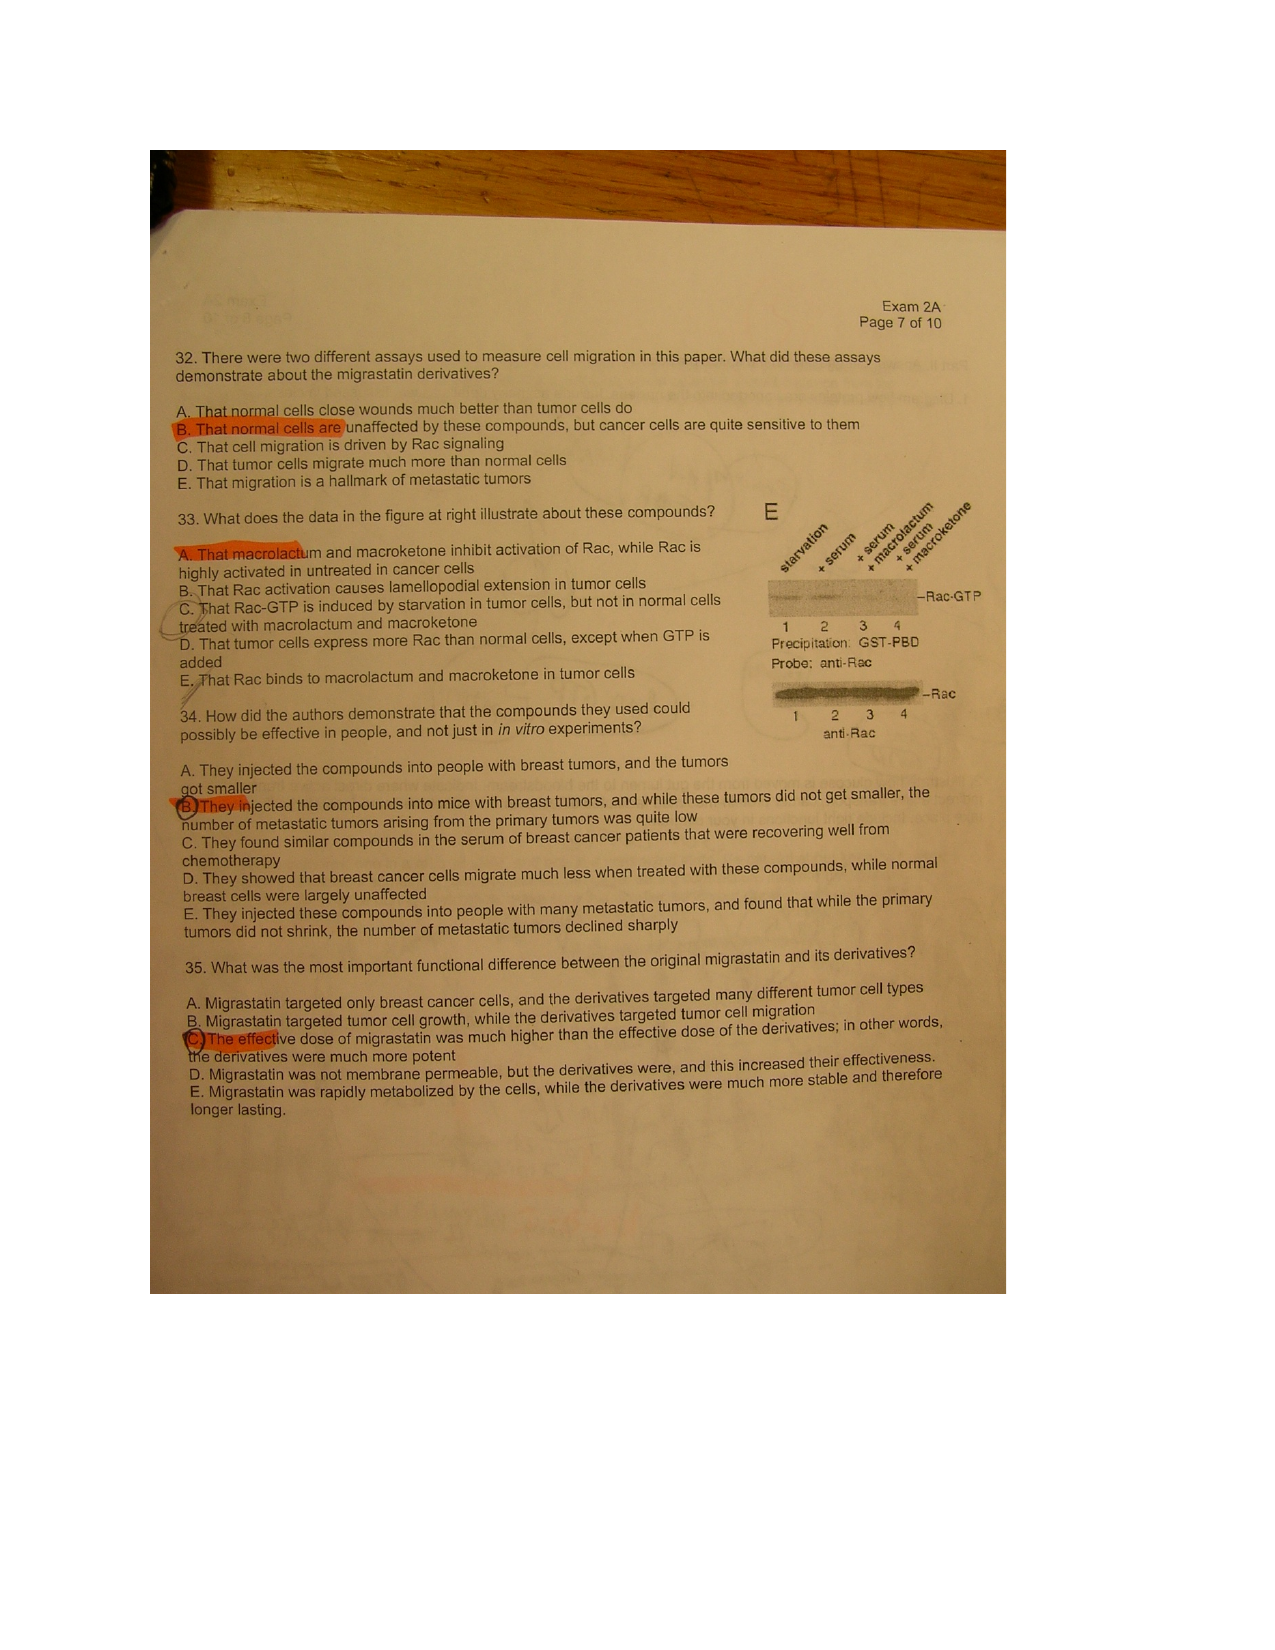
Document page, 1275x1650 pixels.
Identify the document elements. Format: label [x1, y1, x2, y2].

picture [150, 150, 1007, 1294]
